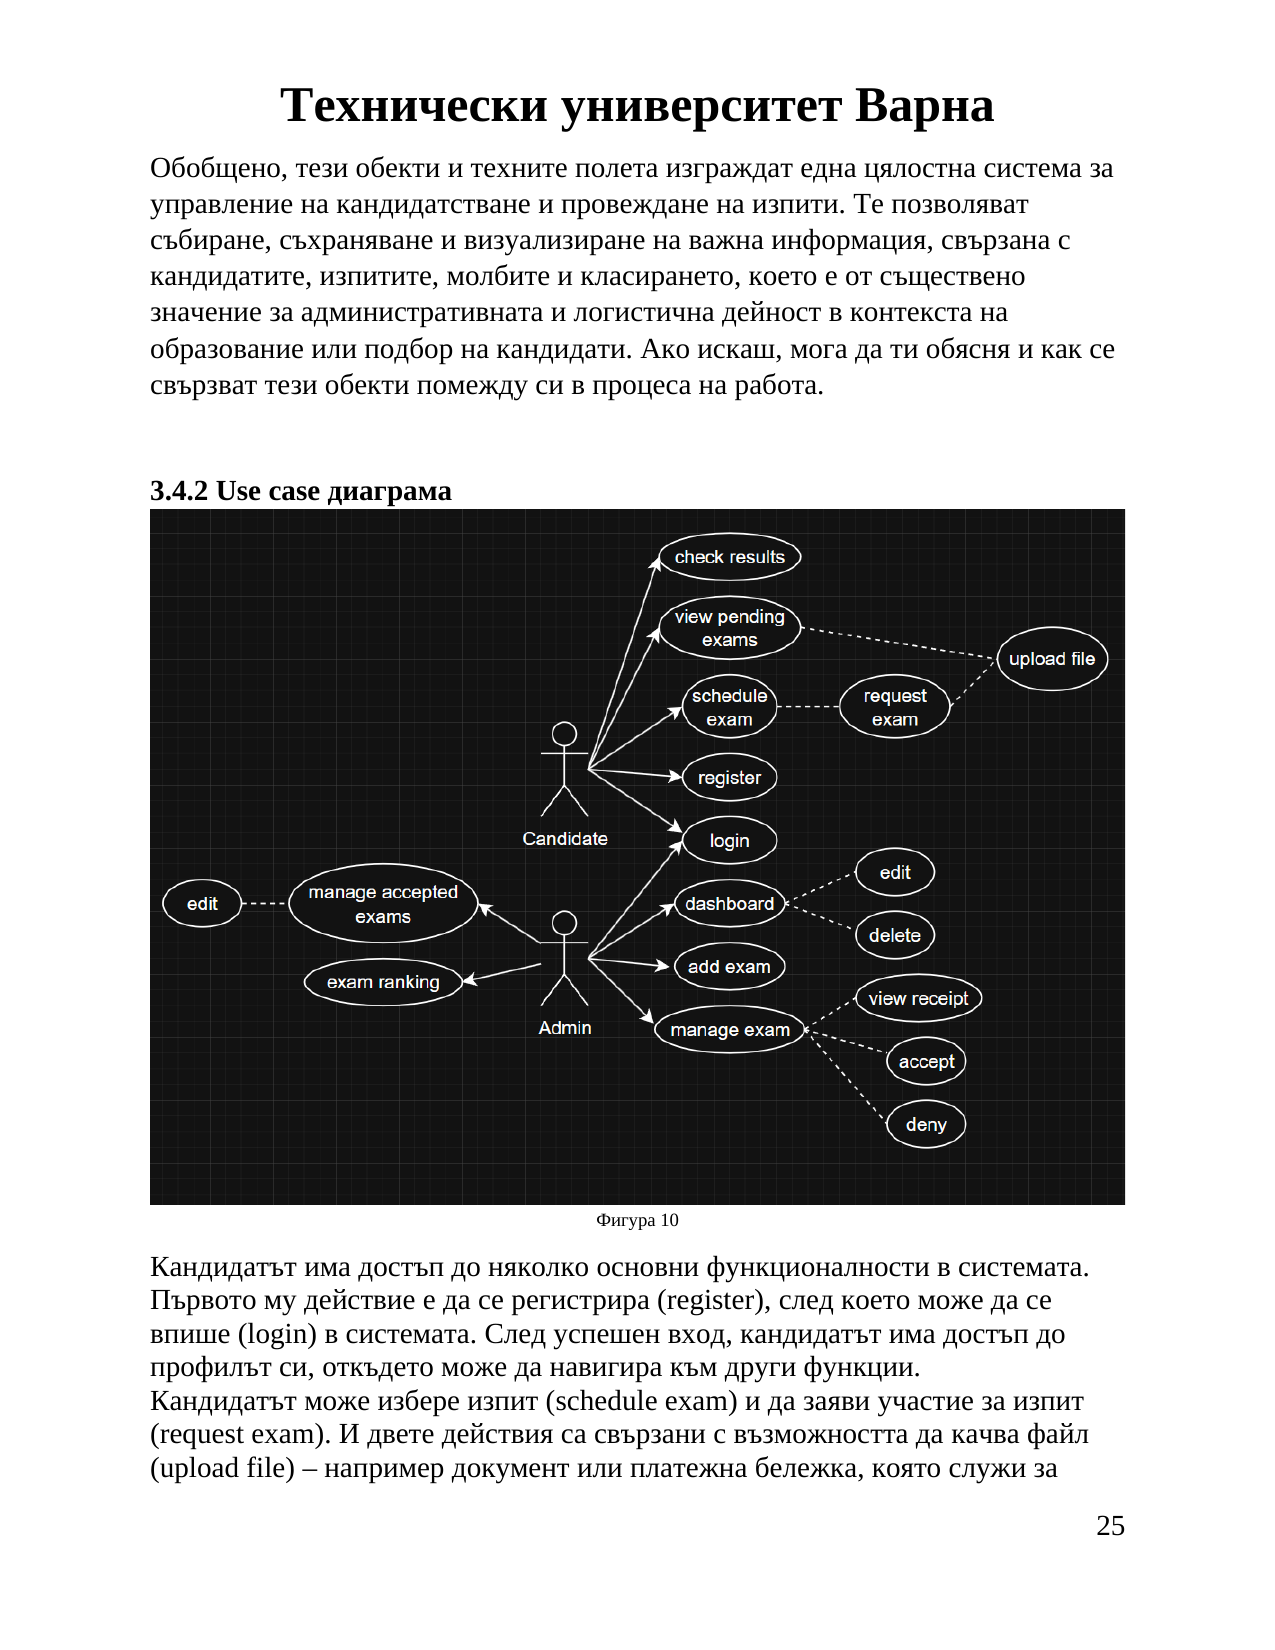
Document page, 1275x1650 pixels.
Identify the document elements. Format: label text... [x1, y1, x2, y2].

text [150, 1383, 1125, 1483]
text Фигура 10 [150, 1205, 1125, 1230]
text Обобщено, тези обекти и техните полета изграждат една цялостна система за управление на кандидатстване и провеждане на изпити. Те позволяват събиране, съхраняване и визуализиране на важна информация, свързана с кандидатите, изпитите, молбите и класирането, което е от съществено значение за административната и логистична дейност в контекста на образование или подбор на кандидати. Ако искаш, мога да ти обясня и как се свързват тези обекти помежду си в процеса на работа. [150, 150, 1125, 400]
subtitle 3.4.2 Use case диаграма [150, 473, 1125, 506]
picture [150, 509, 1125, 1205]
text Кандидатът има достъп до няколко основни функционалности в системата. Първото му действие е да се регистрира (register), след което може да се впише (login) в системата. След успешен вход, кандидатът има достъп до профилът си, откъдето може да навигира към други функции. [150, 1249, 1125, 1383]
